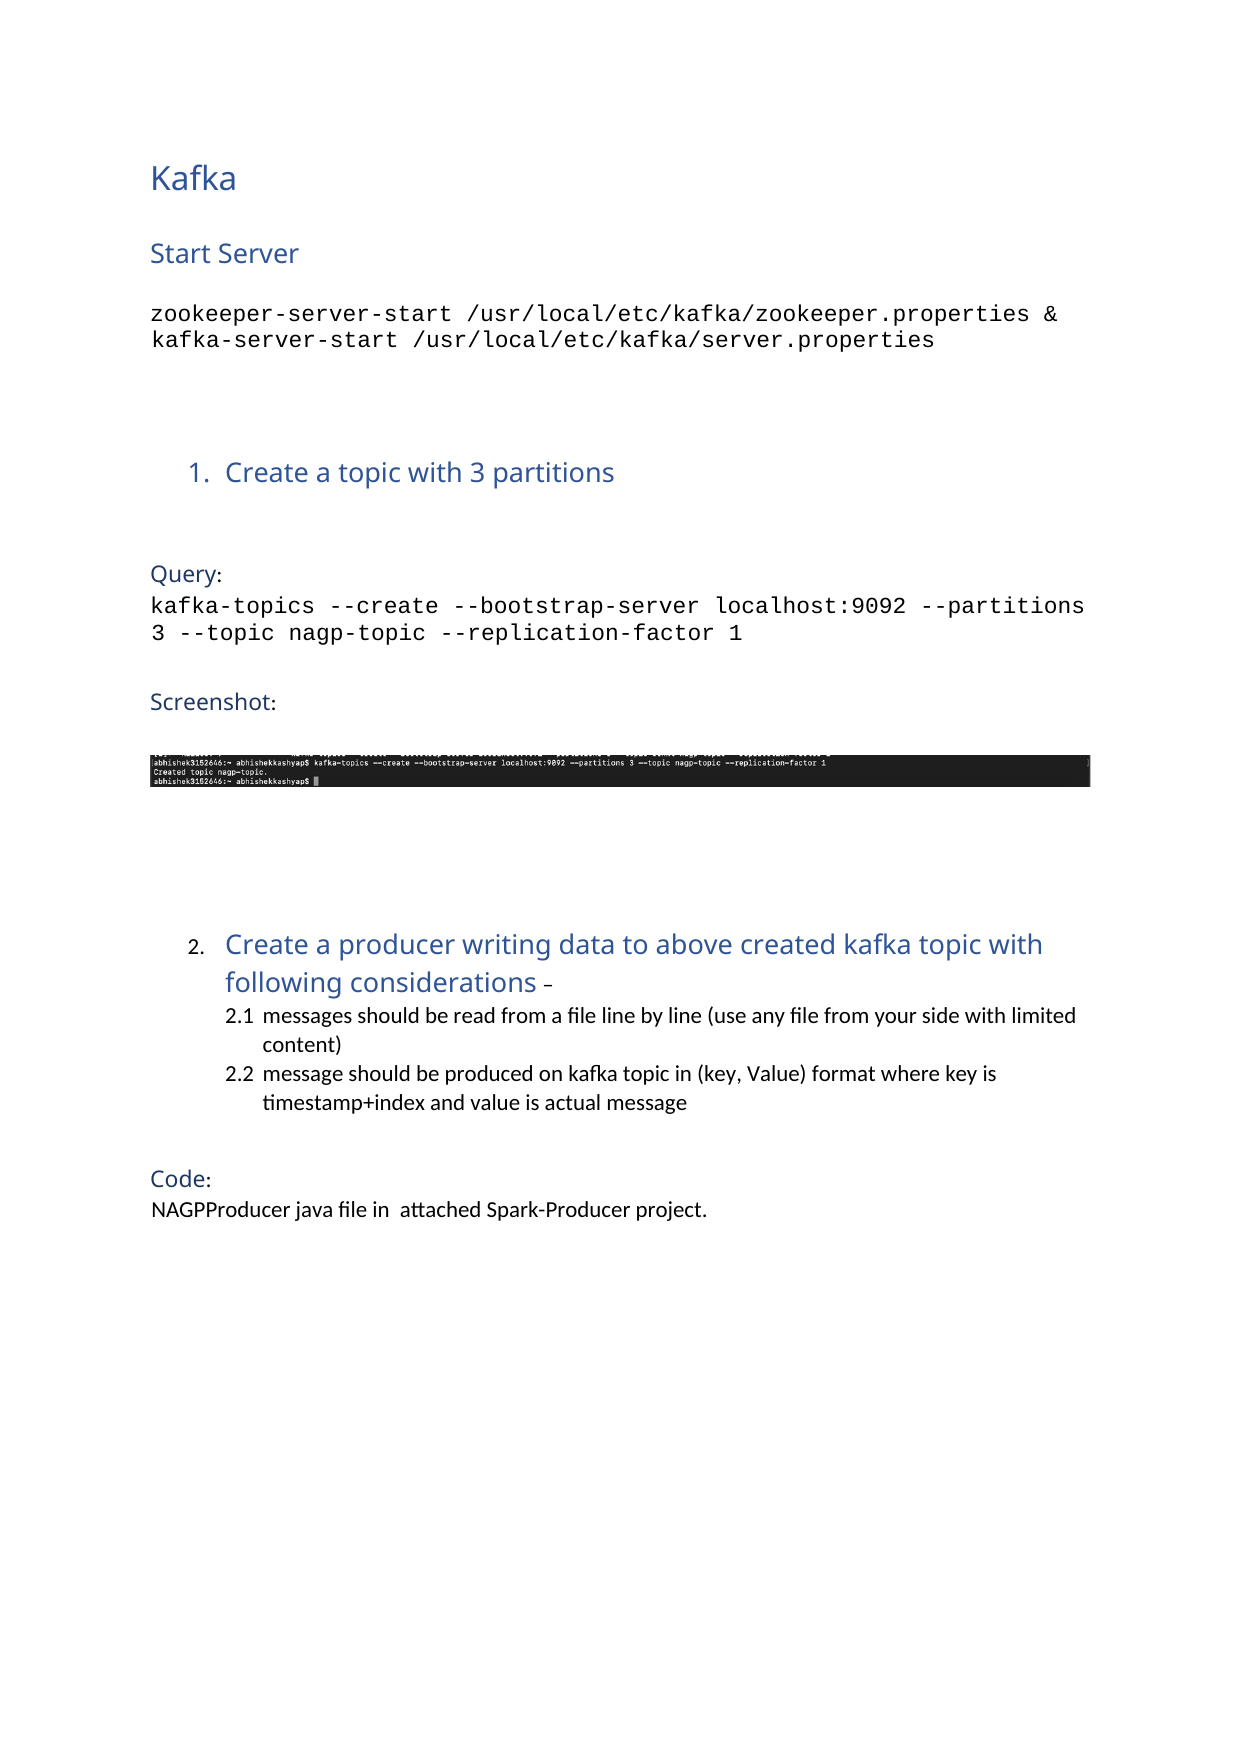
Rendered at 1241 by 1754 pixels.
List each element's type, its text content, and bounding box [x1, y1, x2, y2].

list message should be produced on kafka topic in (key, Value) format where key is timestamp+index and value is actual message [225, 1059, 1091, 1116]
subtitle Kafka [150, 154, 1091, 200]
text zookeeper-server-start /usr/local/etc/kafka/zookeeper.properties & kafka-server-start /usr/local/etc/kafka/server.properties [150, 302, 1091, 354]
subtitle Create a topic with 3 partitions [187, 453, 1091, 490]
list Create a producer writing data to above created kafka topic with following considerations – [187, 926, 1091, 1000]
text kafka-topics --create --bootstrap-server localhost:9092 --partitions 3 --topic nagp-topic --replication-factor 1 [150, 594, 1091, 647]
picture [150, 755, 1091, 787]
text Query: [150, 558, 1091, 589]
list messages should be read from a file line by line (use any file from your side with limited content) [225, 1001, 1091, 1058]
subtitle Start Server [150, 234, 1091, 271]
text Code: NAGPProducer java file in attached Spark-Producer project. [150, 1163, 1091, 1223]
text Screenshot: [150, 686, 1091, 717]
